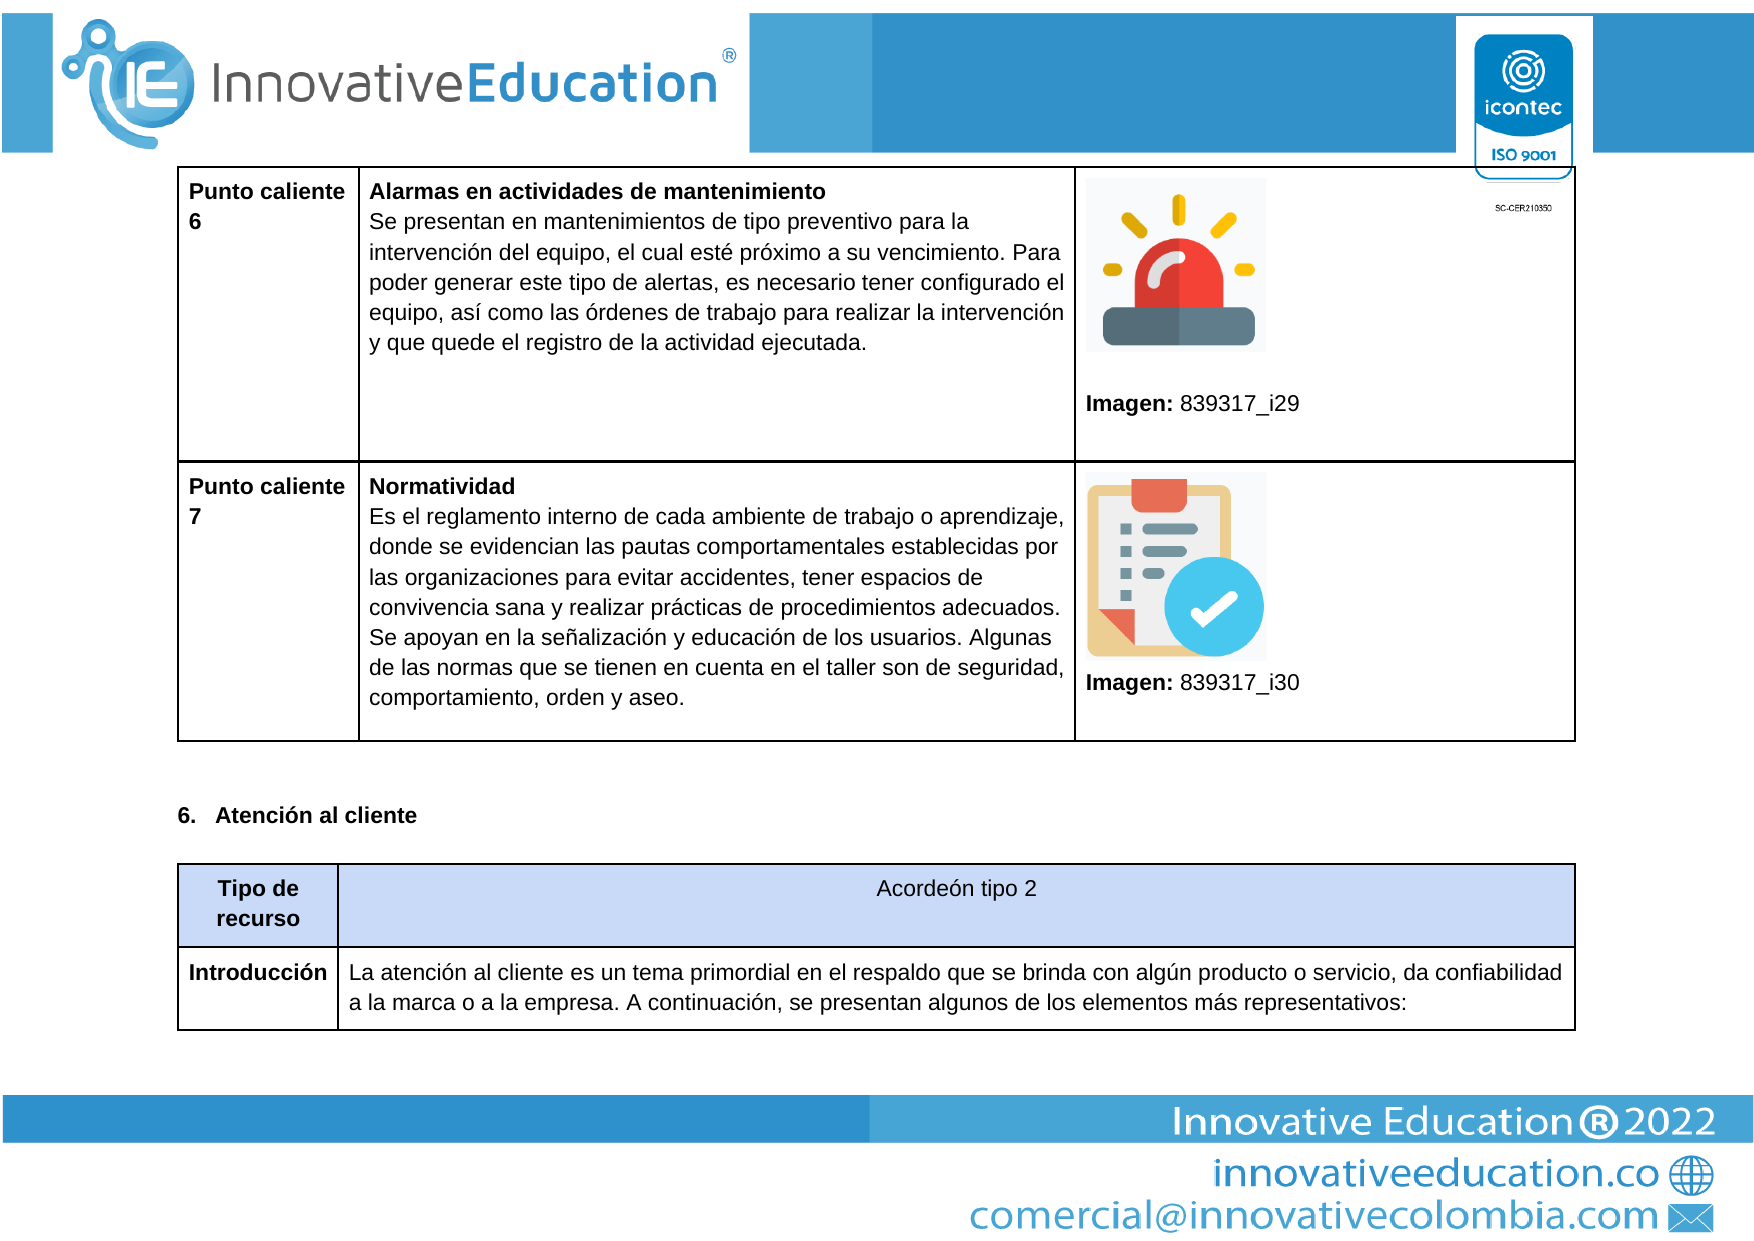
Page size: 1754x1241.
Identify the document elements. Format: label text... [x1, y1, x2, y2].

list Atención al cliente [177, 802, 1577, 829]
picture [1520, 103, 1528, 114]
table_cell La atención al cliente es un tema primordial en el respaldo que se brinda con algún producto o servicio, da confiabilidad a la marca o a la empresa. A continuación, se presentan algunos de los elementos más representativos: [339, 948, 1574, 1029]
table_cell Punto caliente 6 [179, 168, 358, 460]
table_header Acordeón tipo 2 [339, 865, 1574, 946]
table_cell Normatividad Es el reglamento interno de cada ambiente de trabajo o aprendizaje, donde se evidencian las pautas comportamentales establecidas por las organizaciones para evitar accidentes, tener espacios de convivencia sana y realizar prácticas de procedimientos adecuados. Se apoyan en la señalización y educación de los usuarios. Algunas de las normas que se tienen en cuenta en el taller son de seguridad, comportamiento, orden y aseo. [360, 463, 1074, 740]
table_cell Imagen: 839317_i29 [1076, 168, 1574, 460]
picture [1085, 472, 1267, 661]
picture [1492, 104, 1500, 114]
picture [2, 0, 1754, 166]
picture [1477, 124, 1571, 166]
picture [1516, 64, 1531, 78]
table_cell Introducción [179, 948, 337, 1029]
picture [1510, 57, 1533, 85]
picture [2, 1093, 1754, 1239]
picture [1511, 86, 1535, 92]
picture [1539, 103, 1549, 114]
picture [1085, 178, 1267, 352]
table_header Tipo de recurso [179, 865, 337, 946]
table_cell Imagen: 839317_i30 [1076, 463, 1574, 740]
picture [1513, 51, 1538, 57]
table_cell Alarmas en actividades de mantenimiento Se presentan en mantenimientos de tipo preventivo para la intervención del equipo, el cual esté próximo a su vencimiento. Para poder generar este tipo de alertas, es necesario tener configurado el equipo, así como las órdenes de trabajo para realizar la intervención y que quede el registro de la actividad ejecutada. [360, 168, 1074, 460]
picture [1503, 61, 1508, 83]
picture [1531, 101, 1536, 114]
table_cell Punto caliente 7 [179, 463, 358, 740]
picture [1471, 32, 1576, 166]
picture [1534, 59, 1544, 85]
